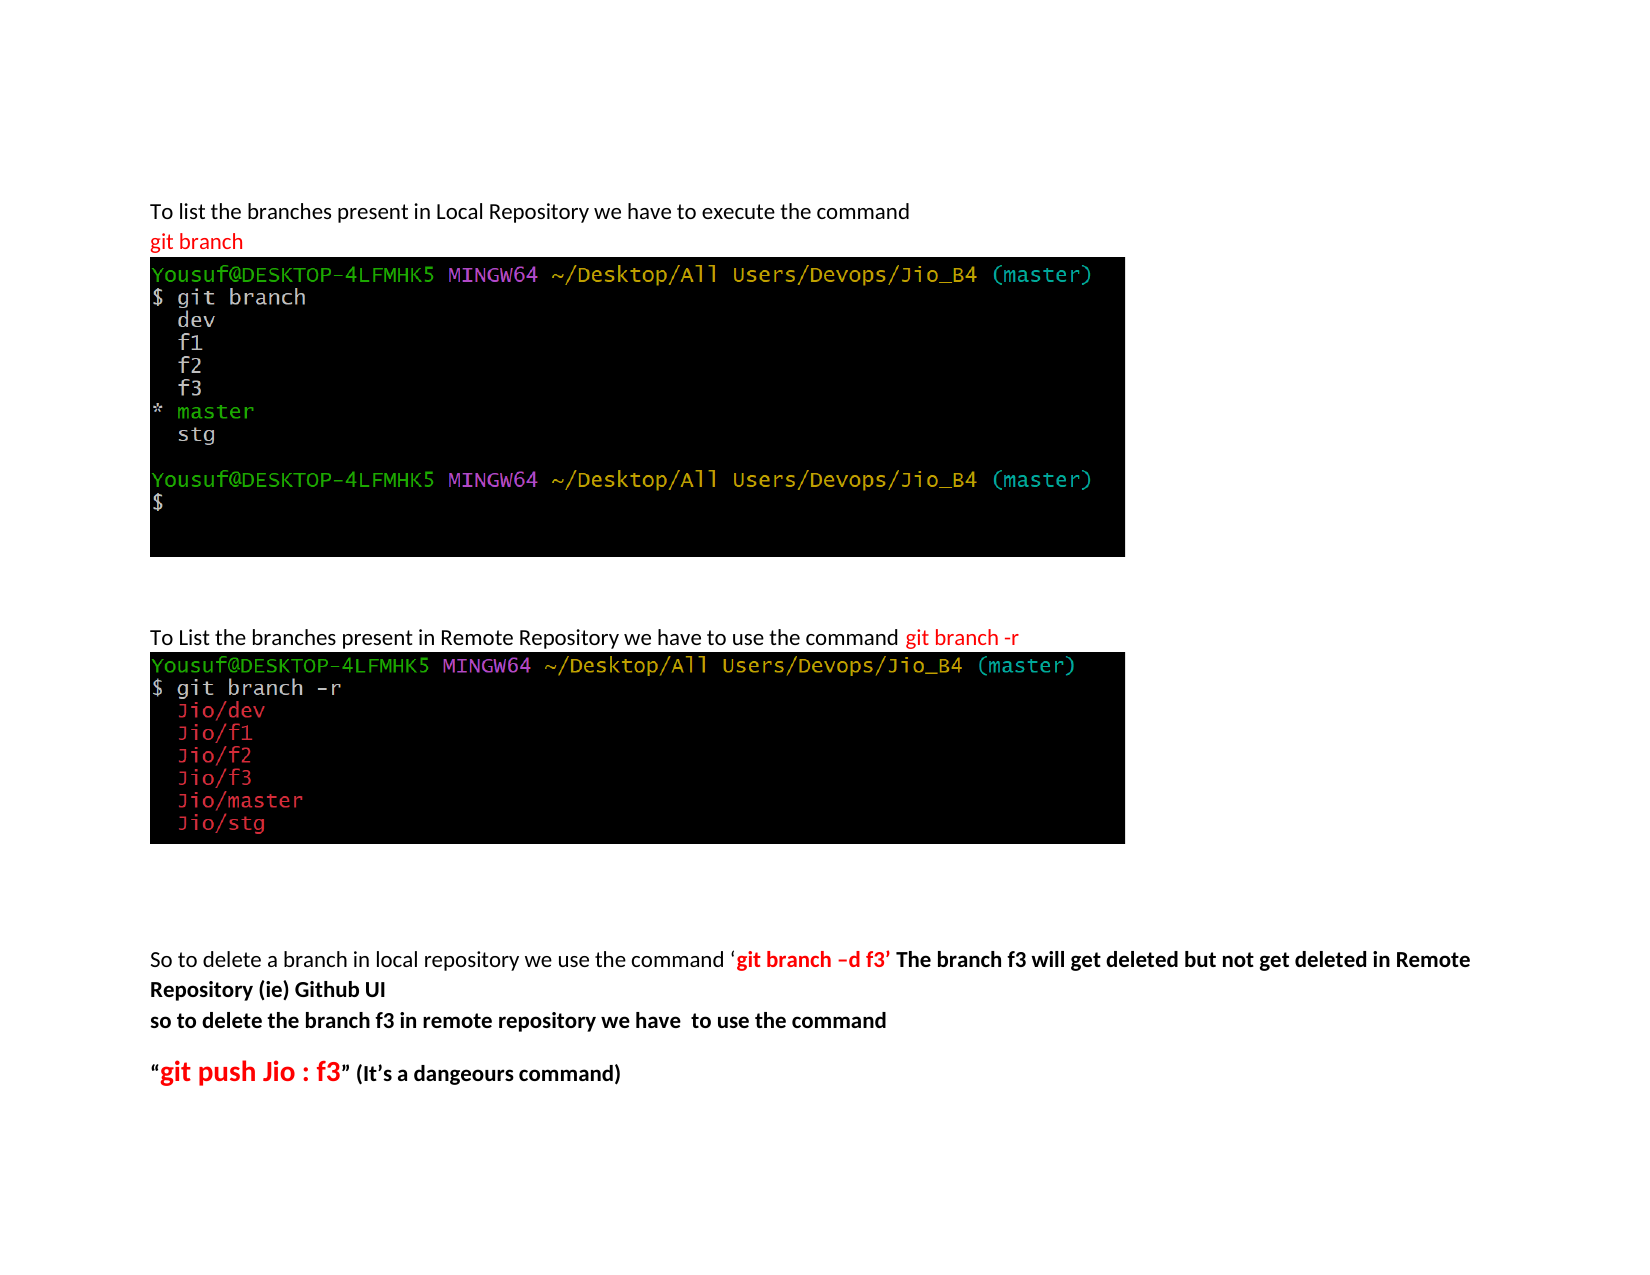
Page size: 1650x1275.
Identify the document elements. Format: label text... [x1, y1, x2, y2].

text “git push Jio : f3” (It’s a dangeours command) [150, 1053, 1500, 1088]
text So to delete a branch in local repository we use the command ‘git branch –d f3’ The branch f3 will get deleted but not get deleted in Remote Repository (ie) Github UI so to delete the branch f3 in remote repository we have to use the command [150, 945, 1500, 1034]
picture [150, 257, 1125, 557]
picture [150, 652, 1125, 844]
